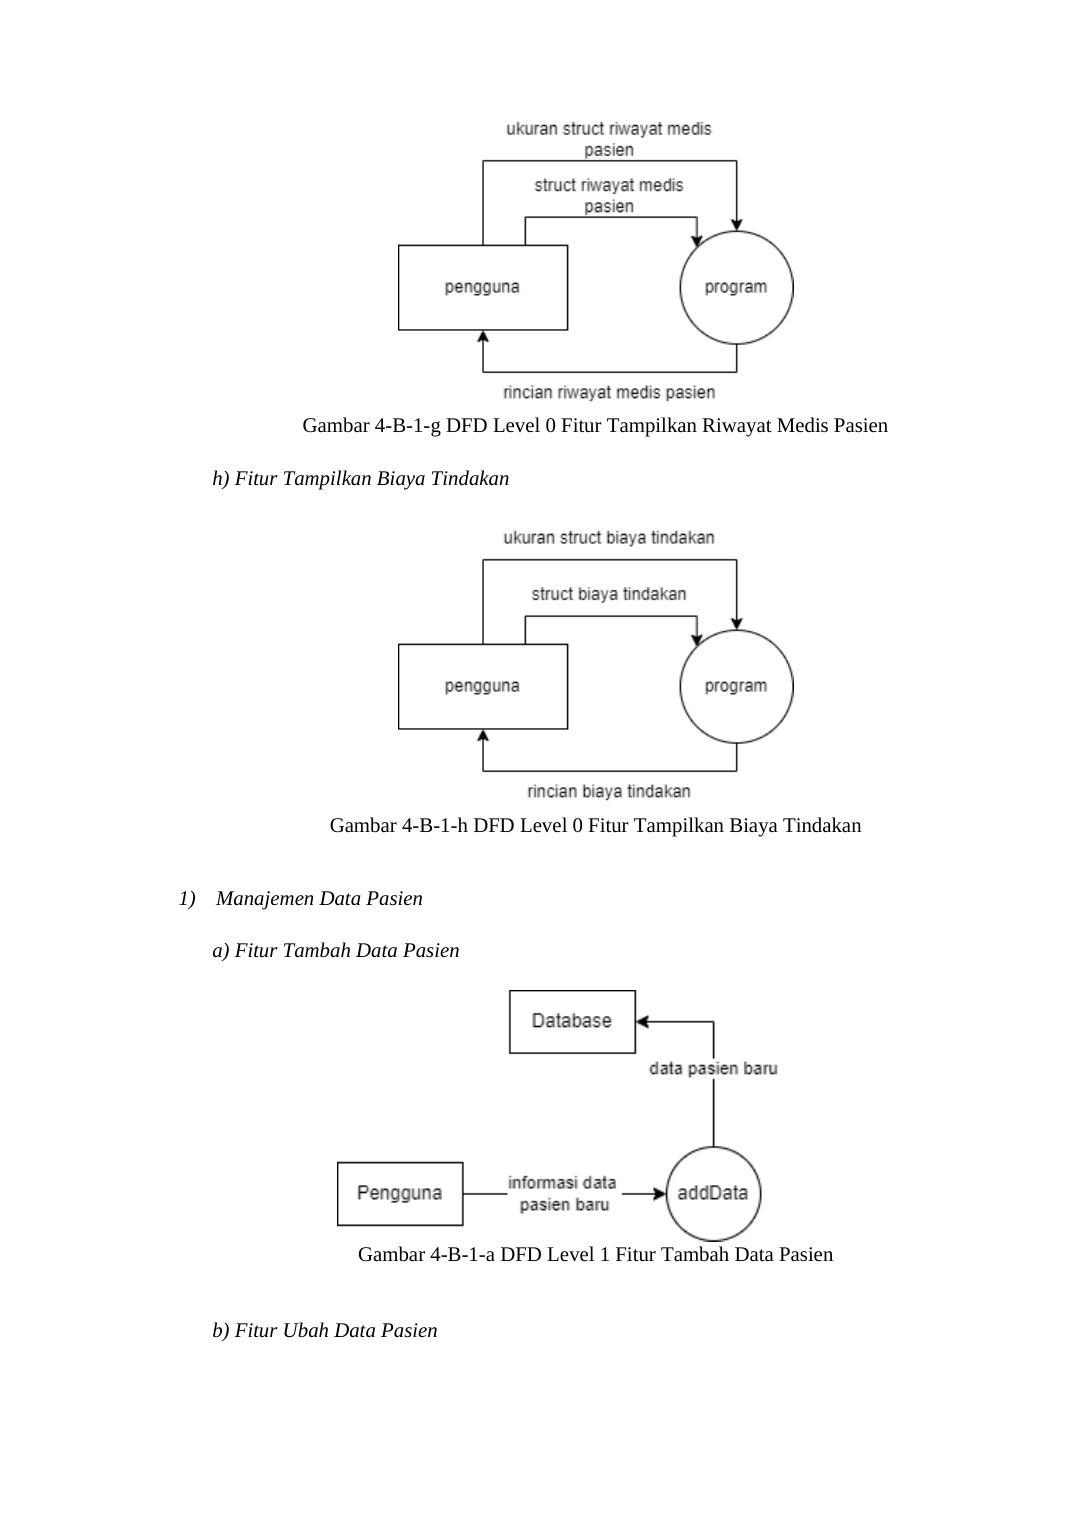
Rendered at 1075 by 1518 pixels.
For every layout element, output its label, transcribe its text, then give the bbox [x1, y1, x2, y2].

text Gambar 4-B-1-g DFD Level 0 Fitur Tampilkan Riwayat Medis Pasien [234, 413, 957, 437]
picture [398, 118, 794, 414]
subtitle Manajemen Data Pasien [159, 885, 957, 910]
text Gambar 4-B-1-a DFD Level 1 Fitur Tambah Data Pasien [234, 1242, 957, 1266]
picture [398, 517, 794, 813]
text Gambar 4-B-1-h DFD Level 0 Fitur Tampilkan Biaya Tindakan [234, 813, 957, 837]
picture [337, 990, 779, 1242]
subtitle Fitur Tampilkan Biaya Tindakan [159, 466, 957, 489]
subtitle Fitur Tambah Data Pasien [159, 938, 957, 962]
subtitle Fitur Ubah Data Pasien [159, 1318, 957, 1342]
